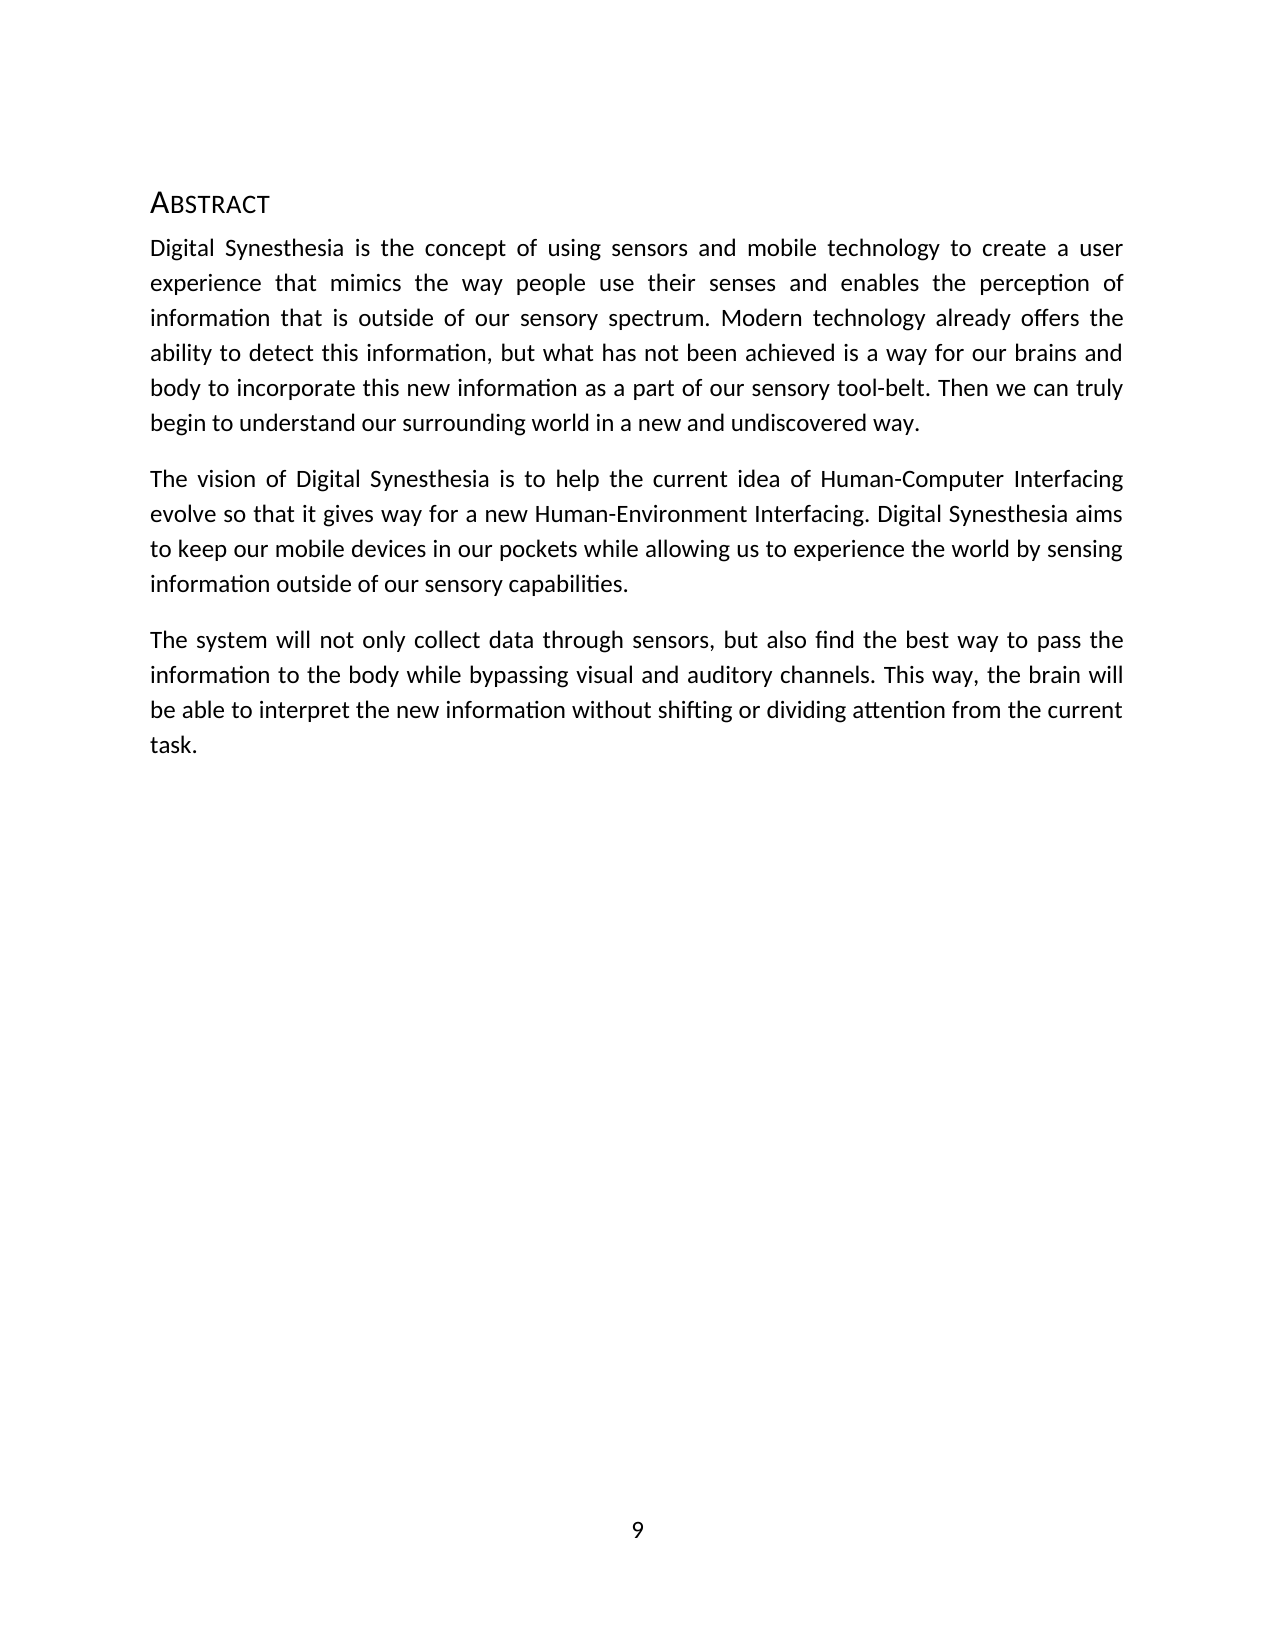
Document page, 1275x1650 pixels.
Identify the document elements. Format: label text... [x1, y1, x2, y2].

text The vision of Digital Synesthesia is to help the current idea of Human-Computer Interfacing evolve so that it gives way for a new Human-Environment Interfacing. Digital Synesthesia aims to keep our mobile devices in our pockets while allowing us to experience the world by sensing information outside of our sensory capabilities. [150, 463, 1125, 598]
text The system will not only collect data through sensors, but also find the best way to pass the information to the body while bypassing visual and auditory channels. This way, the brain will be able to interpret the new information without shifting or dividing attention from the current task. [150, 624, 1125, 759]
text Digital Synesthesia is the concept of using sensors and mobile technology to create a user experience that mimics the way people use their senses and enables the perception of information that is outside of our sensory spectrum. Modern technology already offers the ability to detect this information, but what has not been achieved is a way for our brains and body to incorporate this new information as a part of our sensory tool-belt. Then we can truly begin to understand our surrounding world in a new and undiscovered way. [150, 232, 1125, 438]
subtitle Abstract [150, 181, 1125, 222]
